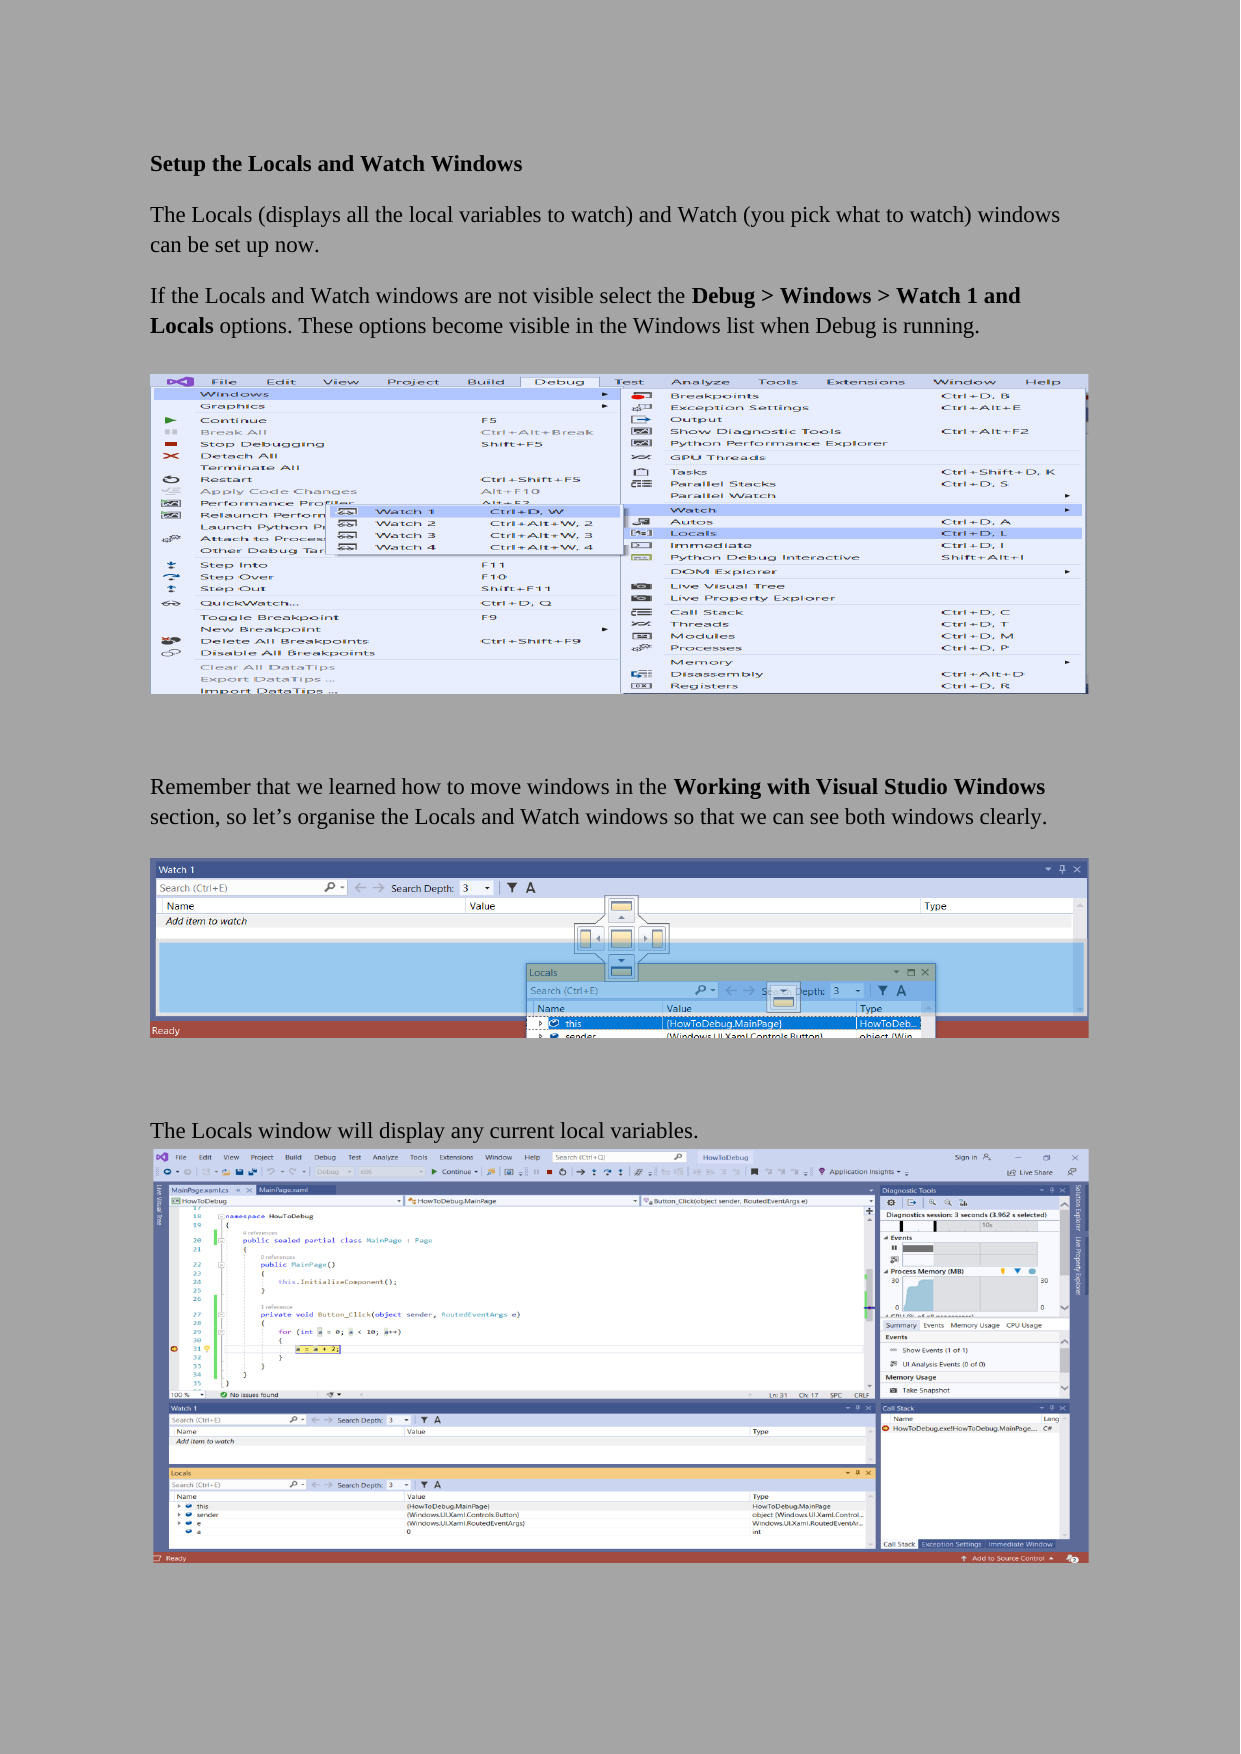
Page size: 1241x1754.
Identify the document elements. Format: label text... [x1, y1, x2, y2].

text If the Locals and Watch windows are not visible select the Debug > Windows > Watch 1 and Locals options. These options become visible in the Windows list when Debug is running. [150, 282, 1090, 339]
picture [153, 1149, 1089, 1563]
text The Locals (displays all the local variables to watch) and Watch (you pick what to watch) windows can be set up now. [150, 201, 1090, 258]
picture [150, 858, 1089, 1038]
text Setup the Locals and Watch Windows [150, 150, 1090, 176]
text The Locals window will display any current local variables. [150, 1117, 1090, 1143]
text Remember that we learned how to move windows in the Working with Visual Studio Windows section, so let’s organise the Locals and Watch windows so that we can see both windows clearly. [150, 773, 1090, 829]
picture [150, 374, 1089, 694]
